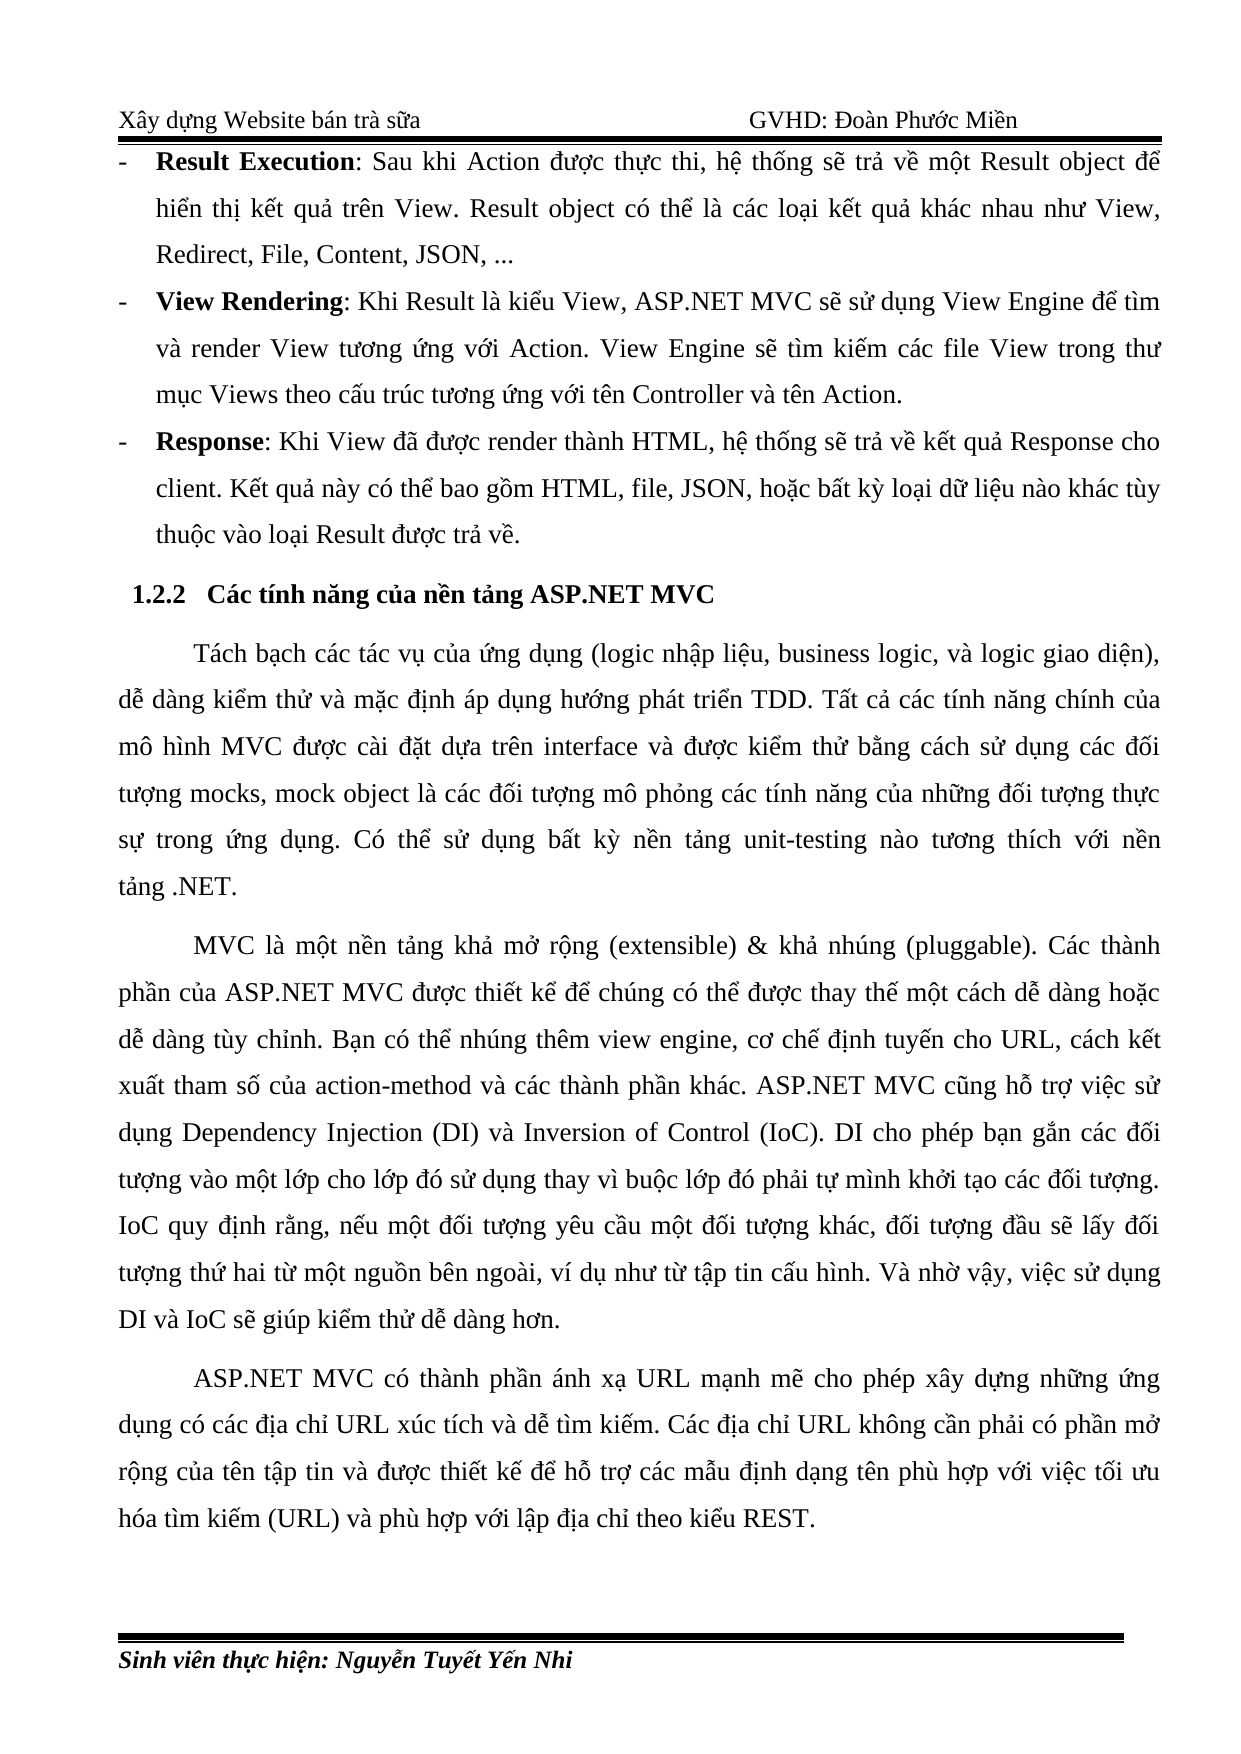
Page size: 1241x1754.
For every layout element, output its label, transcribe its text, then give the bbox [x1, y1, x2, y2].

list View Rendering: Khi Result là kiểu View, ASP.NET MVC sẽ sử dụng View Engine để tìm và render View tương ứng với Action. View Engine sẽ tìm kiếm các file View trong thư mục Views theo cấu trúc tương ứng với tên Controller và tên Action. [118, 285, 1162, 410]
list Result Execution: Sau khi Action được thực thi, hệ thống sẽ trả về một Result object để hiển thị kết quả trên View. Result object có thể là các loại kết quả khác nhau như View, Redirect, File, Content, JSON, ... [118, 145, 1162, 270]
subtitle Các tính năng của nền tảng ASP.NET MVC [132, 578, 1162, 609]
text MVC là một nền tảng khả mở rộng (extensible) & khả nhúng (pluggable). Các thành phần của ASP.NET MVC được thiết kể để chúng có thể được thay thế một cách dễ dàng hoặc dễ dàng tùy chỉnh. Bạn có thể nhúng thêm view engine, cơ chế định tuyến cho URL, cách kết xuất tham số của action-method và các thành phần khác. ASP.NET MVC cũng hỗ trợ việc sử dụng Dependency Injection (DI) và Inversion of Control (IoC). DI cho phép bạn gắn các đối tượng vào một lớp cho lớp đó sử dụng thay vì buộc lớp đó phải tự mình khởi tạo các đối tượng. IoC quy định rằng, nếu một đối tượng yêu cầu một đối tượng khác, đối tượng đầu sẽ lấy đối tượng thứ hai từ một nguồn bên ngoài, ví dụ như từ tập tin cấu hình. Và nhờ vậy, việc sử dụng DI và IoC sẽ giúp kiểm thử dễ dàng hơn. [118, 929, 1162, 1334]
text ASP.NET MVC có thành phần ánh xạ URL mạnh mẽ cho phép xây dựng những ứng dụng có các địa chỉ URL xúc tích và dễ tìm kiếm. Các địa chỉ URL không cần phải có phần mở rộng của tên tập tin và được thiết kế để hỗ trợ các mẫu định dạng tên phù hợp với việc tối ưu hóa tìm kiếm (URL) và phù hợp với lập địa chỉ theo kiểu REST. [118, 1362, 1162, 1533]
text Tách bạch các tác vụ của ứng dụng (logic nhập liệu, business logic, và logic giao diện), dễ dàng kiểm thử và mặc định áp dụng hướng phát triển TDD. Tất cả các tính năng chính của mô hình MVC được cài đặt dựa trên interface và được kiểm thử bằng cách sử dụng các đối tượng mocks, mock object là các đối tượng mô phỏng các tính năng của những đối tượng thực sự trong ứng dụng. Có thể sử dụng bất kỳ nền tảng unit-testing nào tương thích với nền tảng .NET. [118, 637, 1162, 901]
list Response: Khi View đã được render thành HTML, hệ thống sẽ trả về kết quả Response cho client. Kết quả này có thể bao gồm HTML, file, JSON, hoặc bất kỳ loại dữ liệu nào khác tùy thuộc vào loại Result được trả về. [118, 425, 1162, 550]
